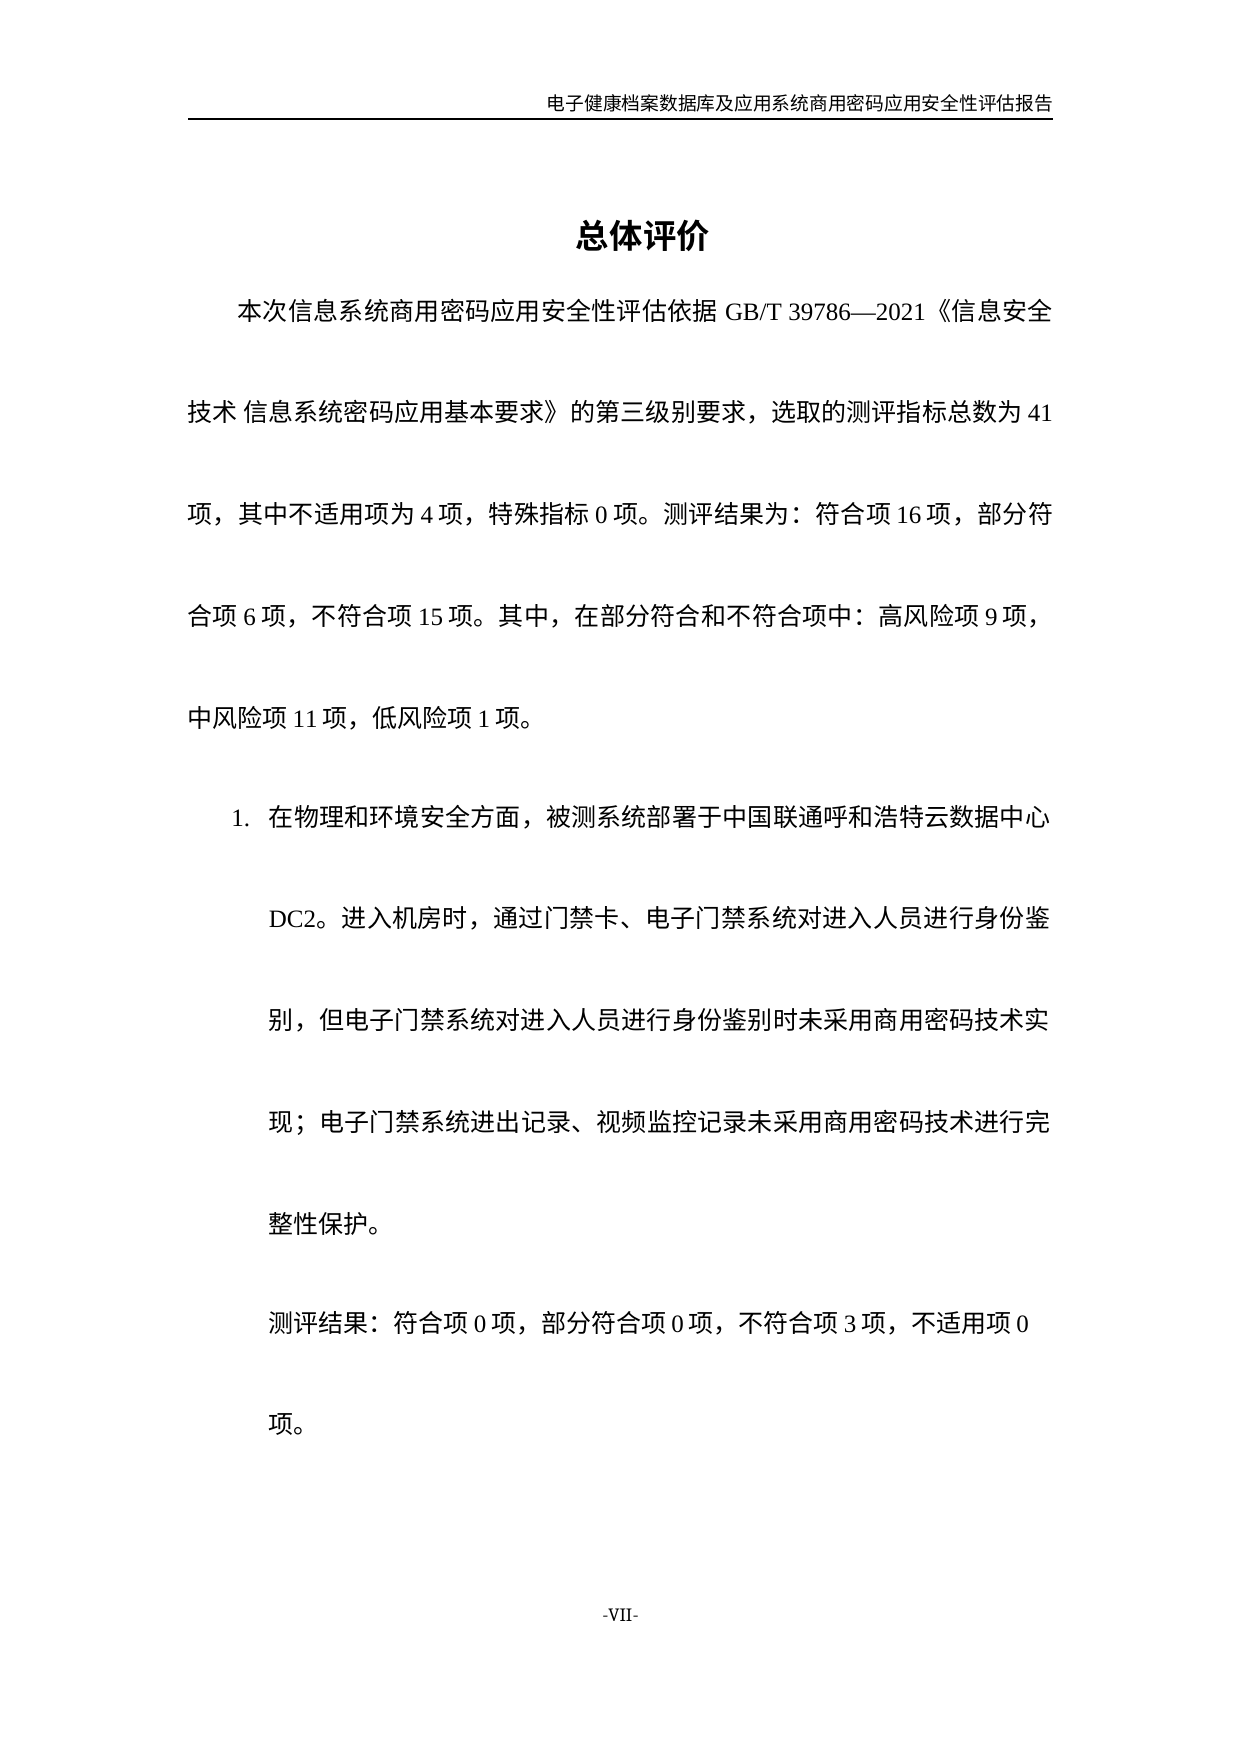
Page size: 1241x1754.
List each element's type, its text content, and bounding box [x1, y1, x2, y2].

text 测评结果：符合项0项，部分符合项0项，不符合项3项，不适用项0项。 [269, 1287, 1053, 1457]
subtitle 总体评价 [232, 200, 1053, 268]
list 在物理和环境安全方面，被测系统部署于中国联通呼和浩特云数据中心DC2。进入机房时，通过门禁卡、电子门禁系统对进入人员进行身份鉴别，但电子门禁系统对进入人员进行身份鉴别时未采用商用密码技术实现；电子门禁系统进出记录、视频监控记录未采用商用密码技术进行完整性保护。 [231, 781, 1053, 1257]
text 本次信息系统商用密码应用安全性评估依据GB/T 39786—2021《信息安全技术 信息系统密码应用基本要求》的第三级别要求，选取的测评指标总数为41项，其中不适用项为4项，特殊指标0项。测评结果为：符合项16项，部分符合项6项，不符合项15项。其中，在部分符合和不符合项中：高风险项9项，中风险项11项，低风险项1项。 [187, 275, 1053, 751]
